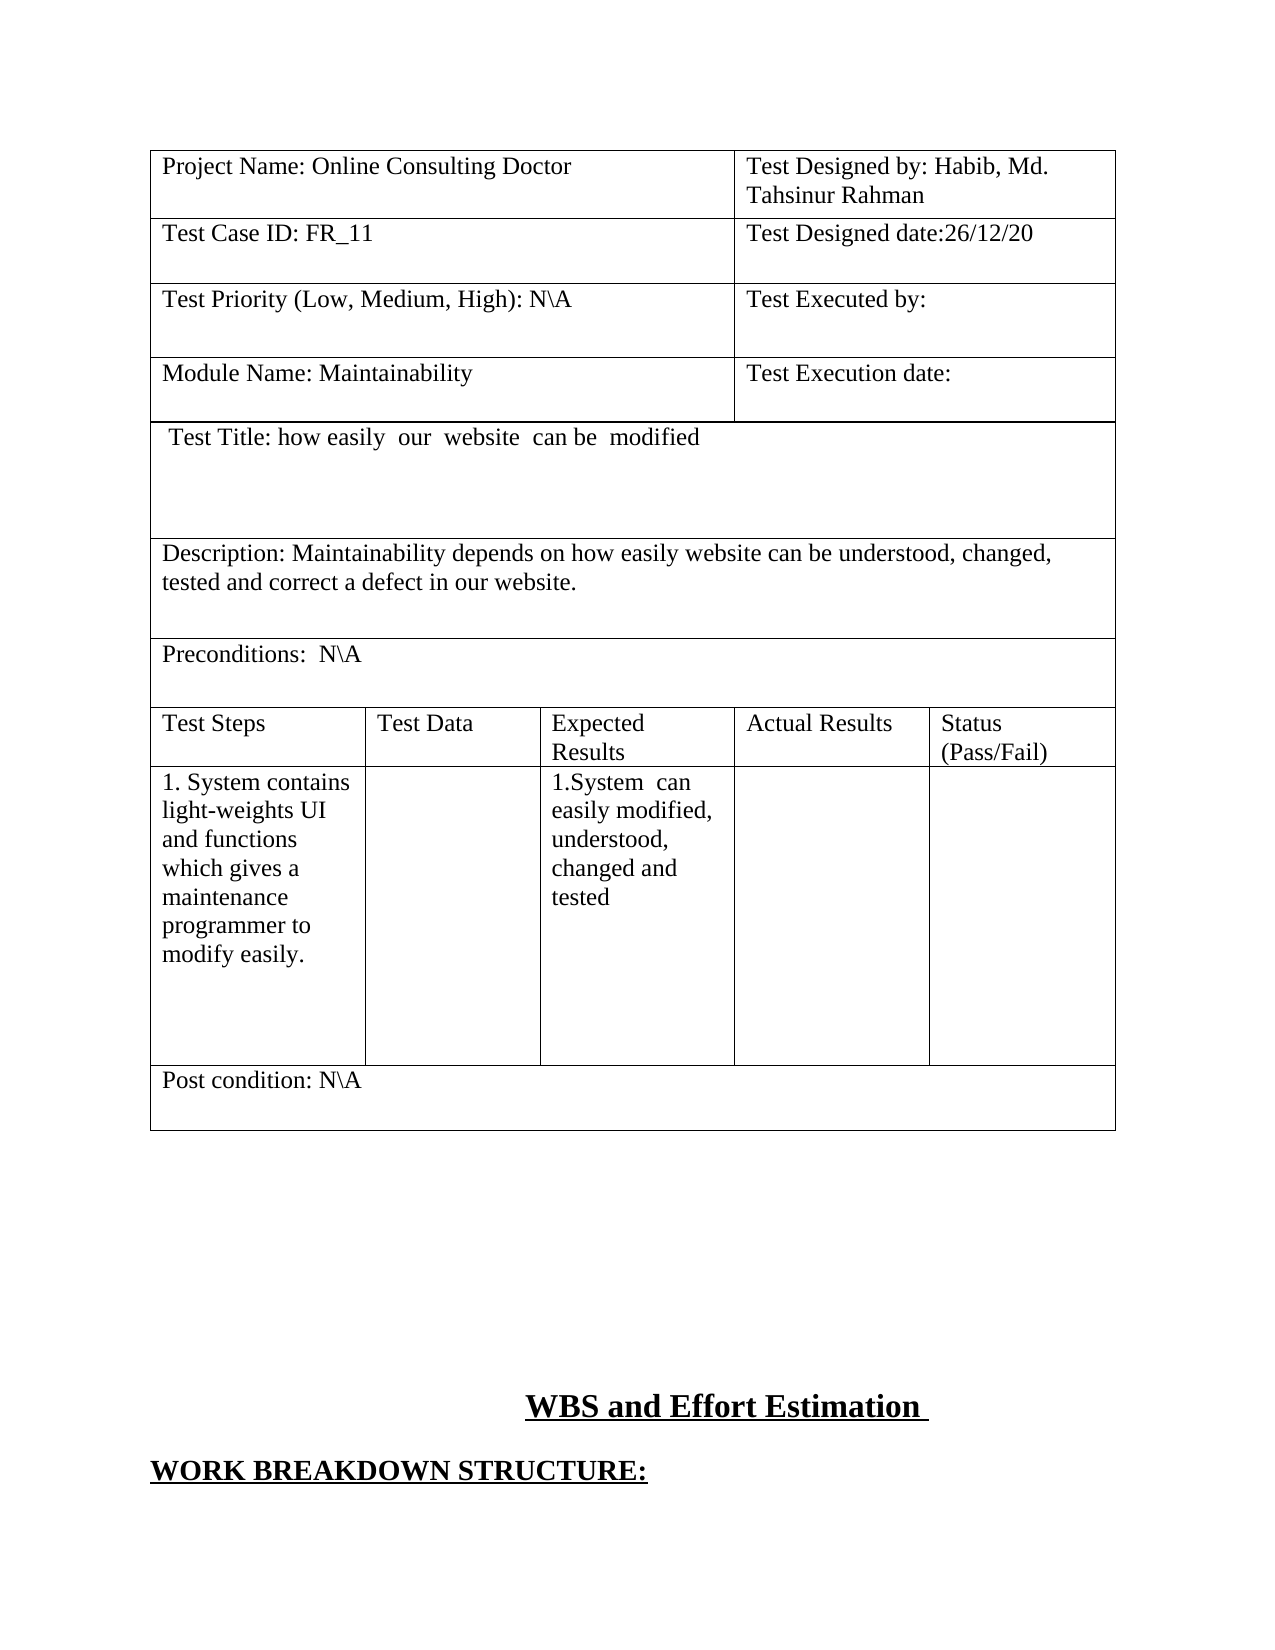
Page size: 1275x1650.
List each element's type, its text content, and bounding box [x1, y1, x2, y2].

text WORK BREAKDOWN STRUCTURE: [150, 1453, 1125, 1487]
table_cell Post condition: N\A [151, 1066, 1115, 1130]
table_cell Actual Results [735, 708, 929, 766]
table_cell Status (Pass/Fail) [930, 708, 1115, 766]
table_cell [930, 767, 1115, 1064]
table_cell Test Steps [151, 708, 365, 766]
table_cell [735, 767, 929, 1064]
table_header Test Designed by: Habib, Md. Tahsinur Rahman [735, 151, 1115, 217]
table_cell Test Case ID: FR_11 [151, 219, 734, 283]
table_cell Test Data [366, 708, 540, 766]
table_cell Test Priority (Low, Medium, High): N\A [151, 284, 734, 357]
text WBS and Effort Estimation [150, 1386, 1125, 1424]
table_cell 1.System can easily modified, understood, changed and tested [541, 767, 734, 1064]
table_cell Preconditions: N\A [151, 639, 1115, 707]
table_cell Description: Maintainability depends on how easily website can be understood, changed, tested and correct a defect in our website. [151, 539, 1115, 638]
table_cell Expected Results [541, 708, 734, 766]
table_cell Test Title: how easily our website can be modified [151, 423, 1115, 537]
table_cell [366, 767, 540, 1064]
table_cell Test Execution date: [735, 358, 1115, 421]
table_cell Module Name: Maintainability [151, 358, 734, 421]
table_cell Test Executed by: [735, 284, 1115, 357]
table_cell Test Designed date:26/12/20 [735, 219, 1115, 283]
table_header Project Name: Online Consulting Doctor [151, 151, 734, 217]
table_cell 1. System contains light-weights UI and functions which gives a maintenance programmer to modify easily. [151, 767, 365, 1064]
